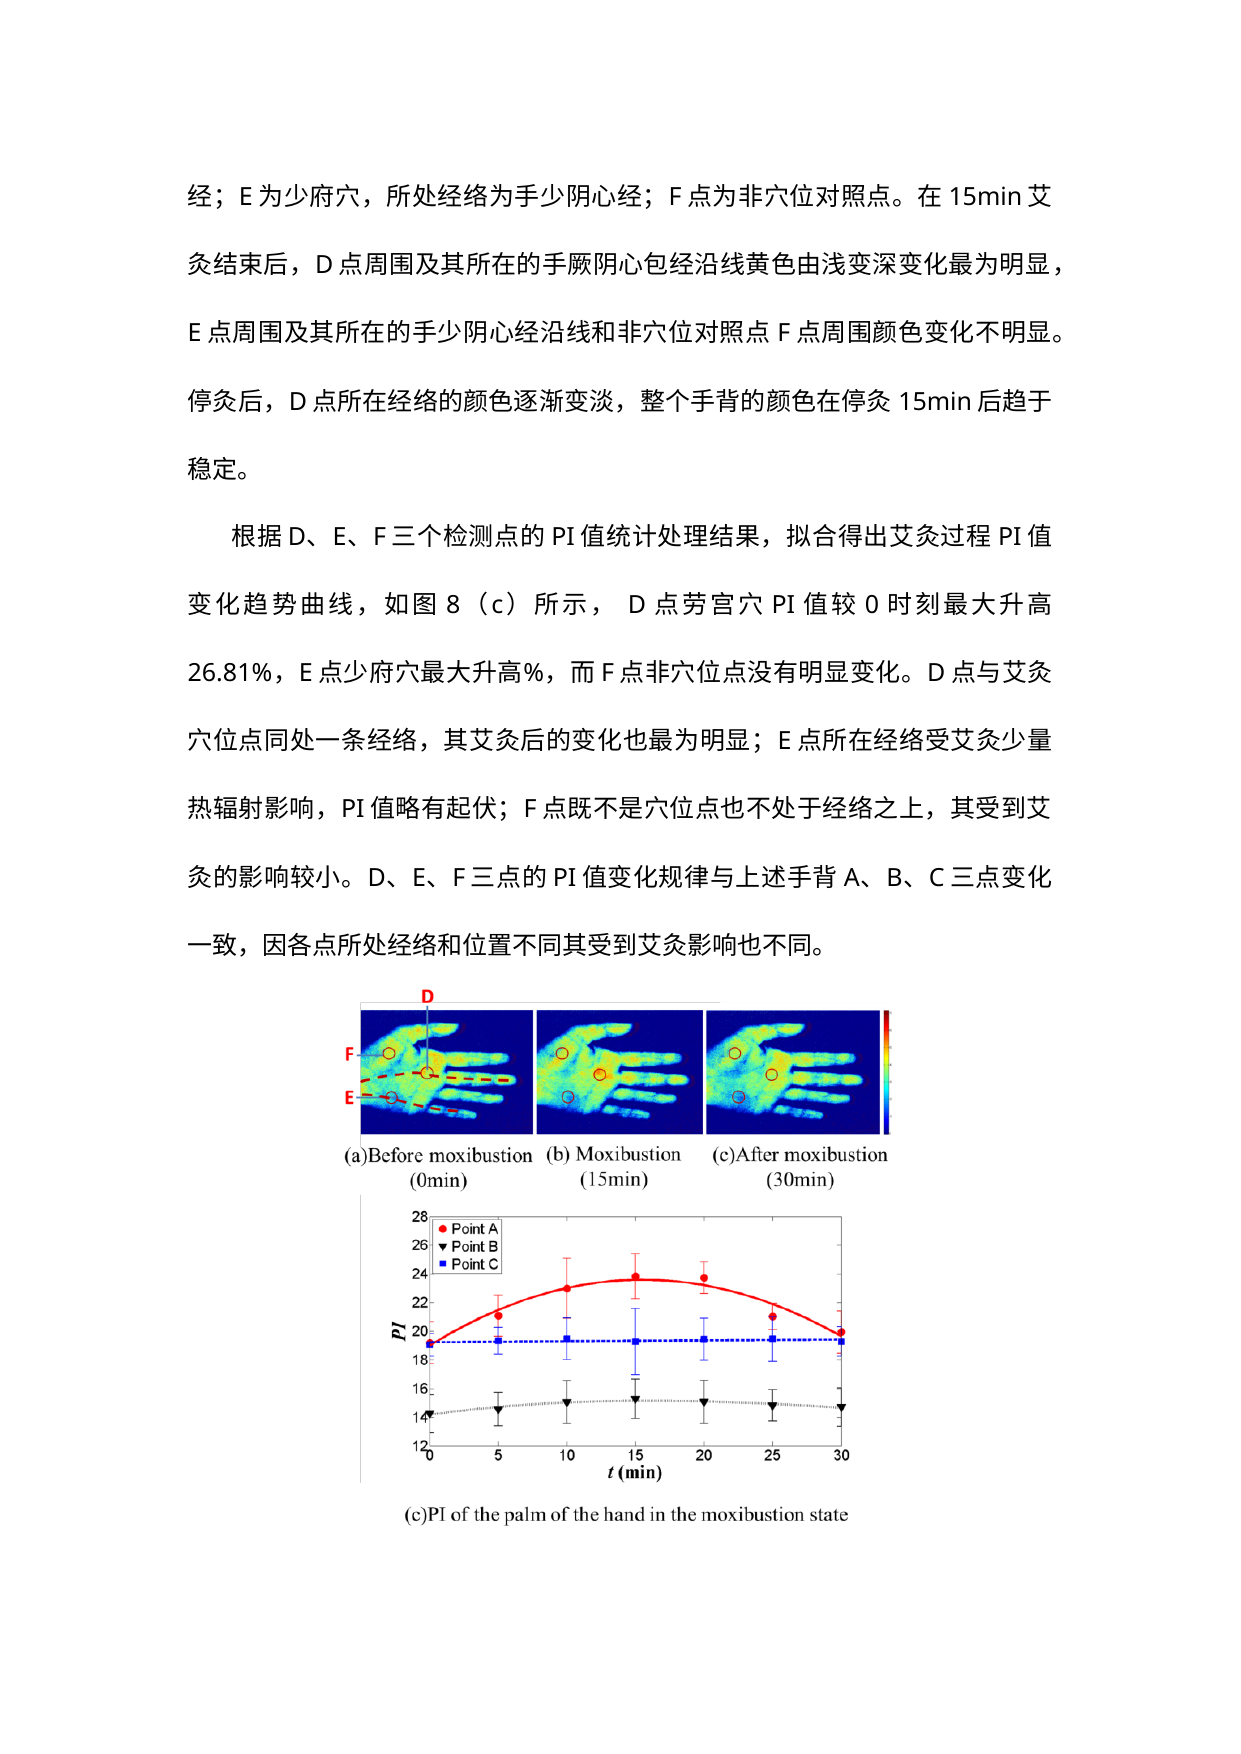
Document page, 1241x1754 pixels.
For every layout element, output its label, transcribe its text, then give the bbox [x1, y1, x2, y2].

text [187, 162, 1053, 500]
text 根据D、E、F三个检测点的PI值统计处理结果，拟合得出艾灸过程PI值变化趋势曲线，如图8（c）所示， D点劳宫穴PI值较0时刻最大升高26.81%，E点少府穴最大升高%，而F点非穴位点没有明显变化。D点与艾灸穴位点同处一条经络，其艾灸后的变化也最为明显；E点所在经络受艾灸少量热辐射影响，PI值略有起伏；F点既不是穴位点也不处于经络之上，其受到艾灸的影响较小。D、E、F三点的PI值变化规律与上述手背A、B、C三点变化一致，因各点所处经络和位置不同其受到艾灸影响也不同。 [187, 502, 1053, 976]
picture [332, 977, 909, 1538]
